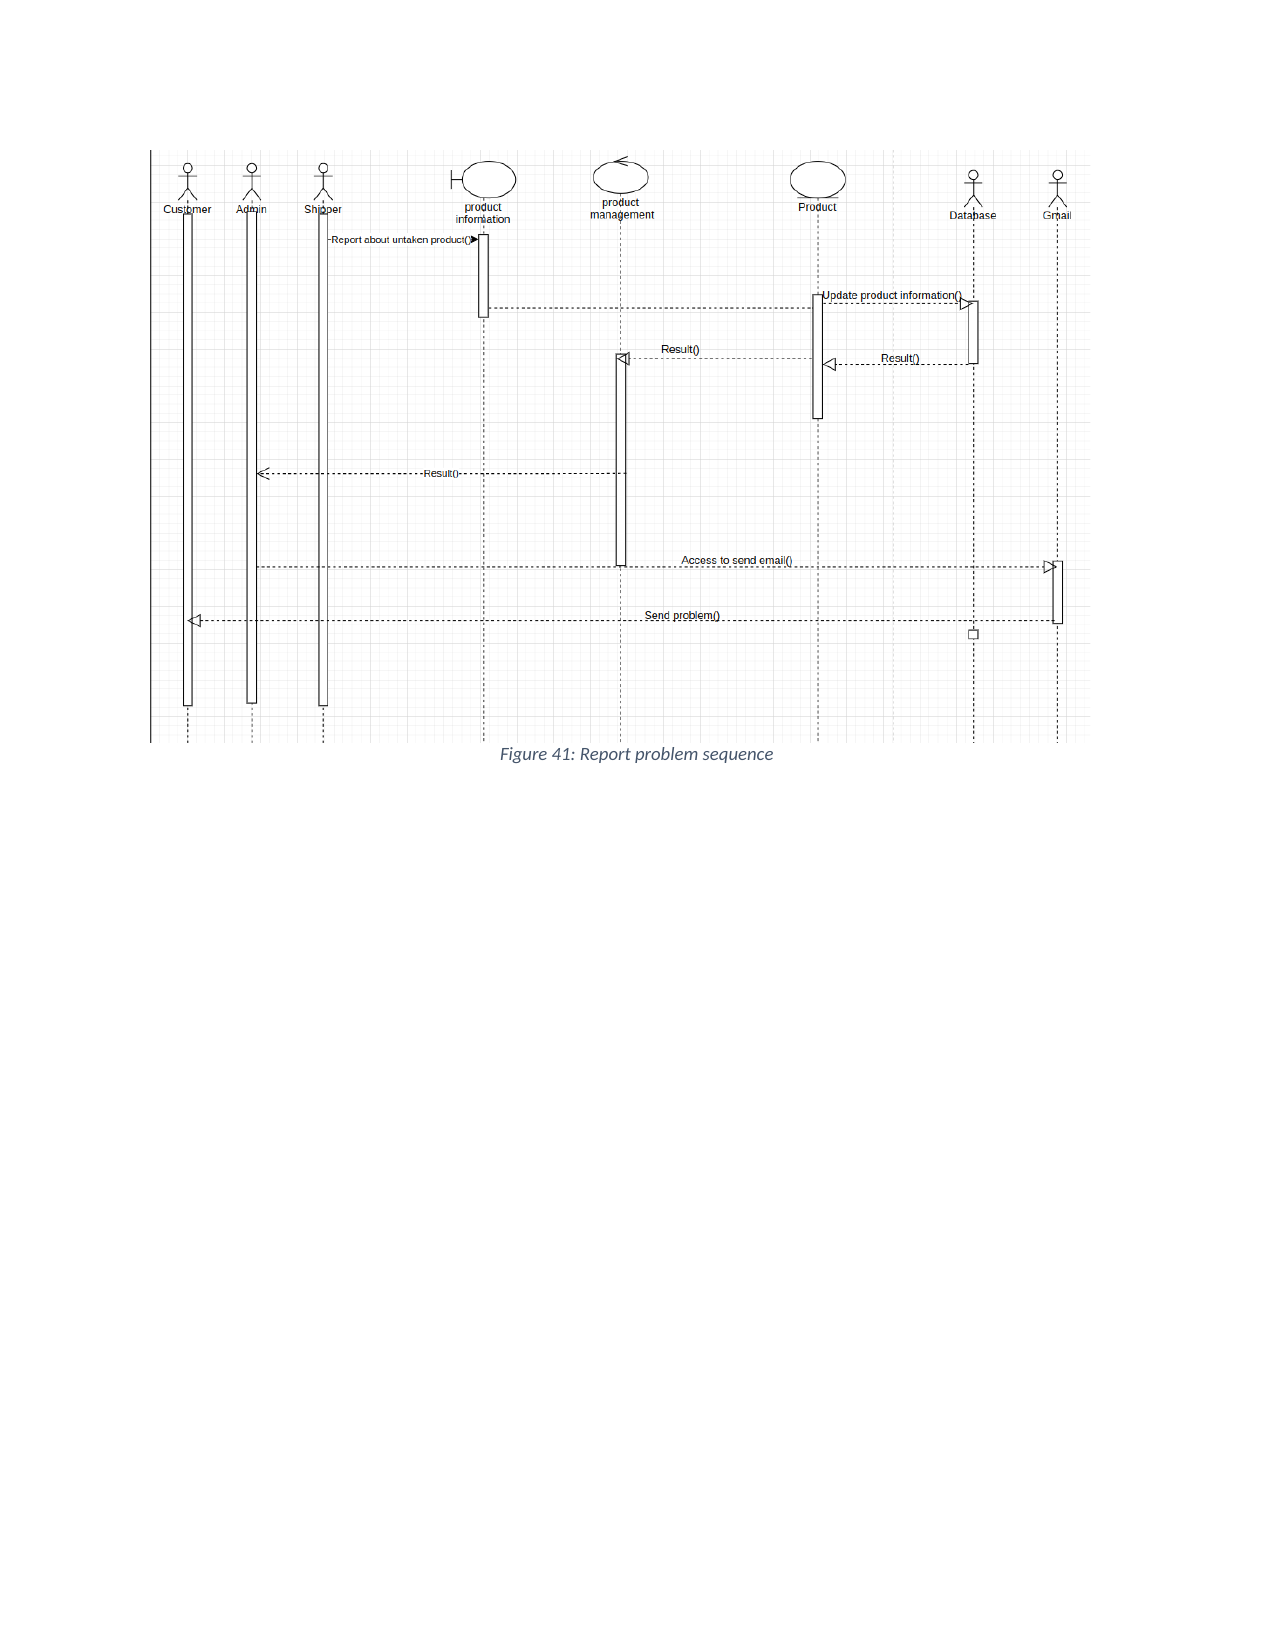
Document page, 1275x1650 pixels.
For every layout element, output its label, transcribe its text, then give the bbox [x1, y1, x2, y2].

picture [150, 150, 1091, 743]
text Figure 41: Report problem sequence [150, 742, 1125, 765]
